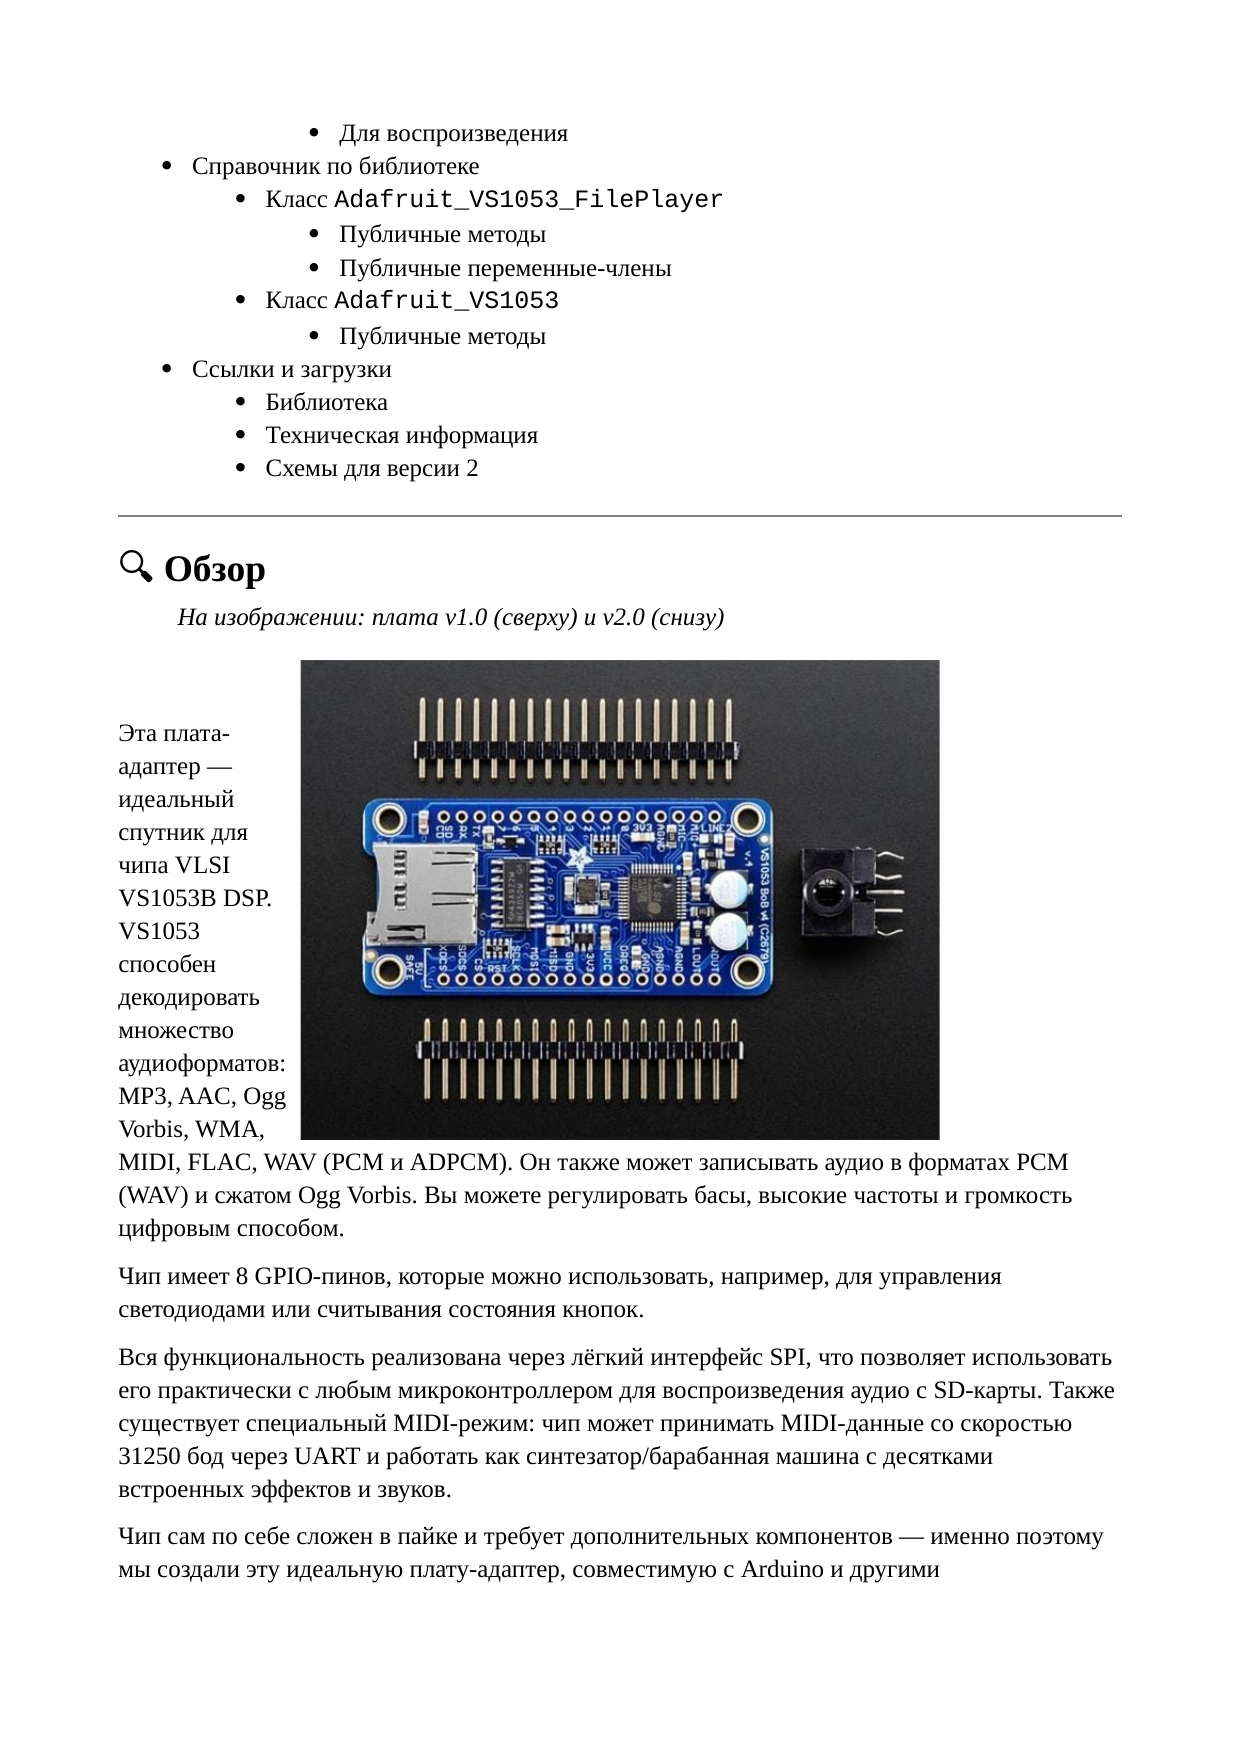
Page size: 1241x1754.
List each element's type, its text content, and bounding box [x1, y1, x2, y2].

list Техническая информация [236, 420, 1122, 449]
picture [300, 660, 940, 1140]
list Класс Adafruit_VS1053 [236, 286, 1122, 316]
list Класс Adafruit_VS1053_FilePlayer [236, 184, 1122, 215]
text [118, 1521, 1122, 1583]
list Публичные методы [309, 219, 1122, 248]
text Вся функциональность реализована через лёгкий интерфейс SPI, что позволяет использовать его практически с любым микроконтроллером для воспроизведения аудио с SD-карты. Также существует специальный MIDI-режим: чип может принимать MIDI-данные со скоростью 31250 бод через UART и работать как синтезатор/барабанная машина с десятками встроенных эффектов и звуков. [118, 1342, 1122, 1503]
list Ссылки и загрузки [162, 354, 1122, 383]
list Библиотека [236, 387, 1122, 416]
list Для воспроизведения [309, 118, 1122, 147]
list Публичные переменные-члены [309, 253, 1122, 281]
list Справочник по библиотеке [162, 151, 1122, 180]
list Публичные методы [309, 321, 1122, 350]
subtitle 🔍 Обзор [118, 546, 1122, 589]
list Схемы для версии 2 [236, 453, 1122, 482]
text Чип имеет 8 GPIO-пинов, которые можно использовать, например, для управления светодиодами или считывания состояния кнопок. [118, 1261, 1122, 1323]
text На изображении: плата v1.0 (сверху) и v2.0 (снизу) [177, 602, 1063, 631]
